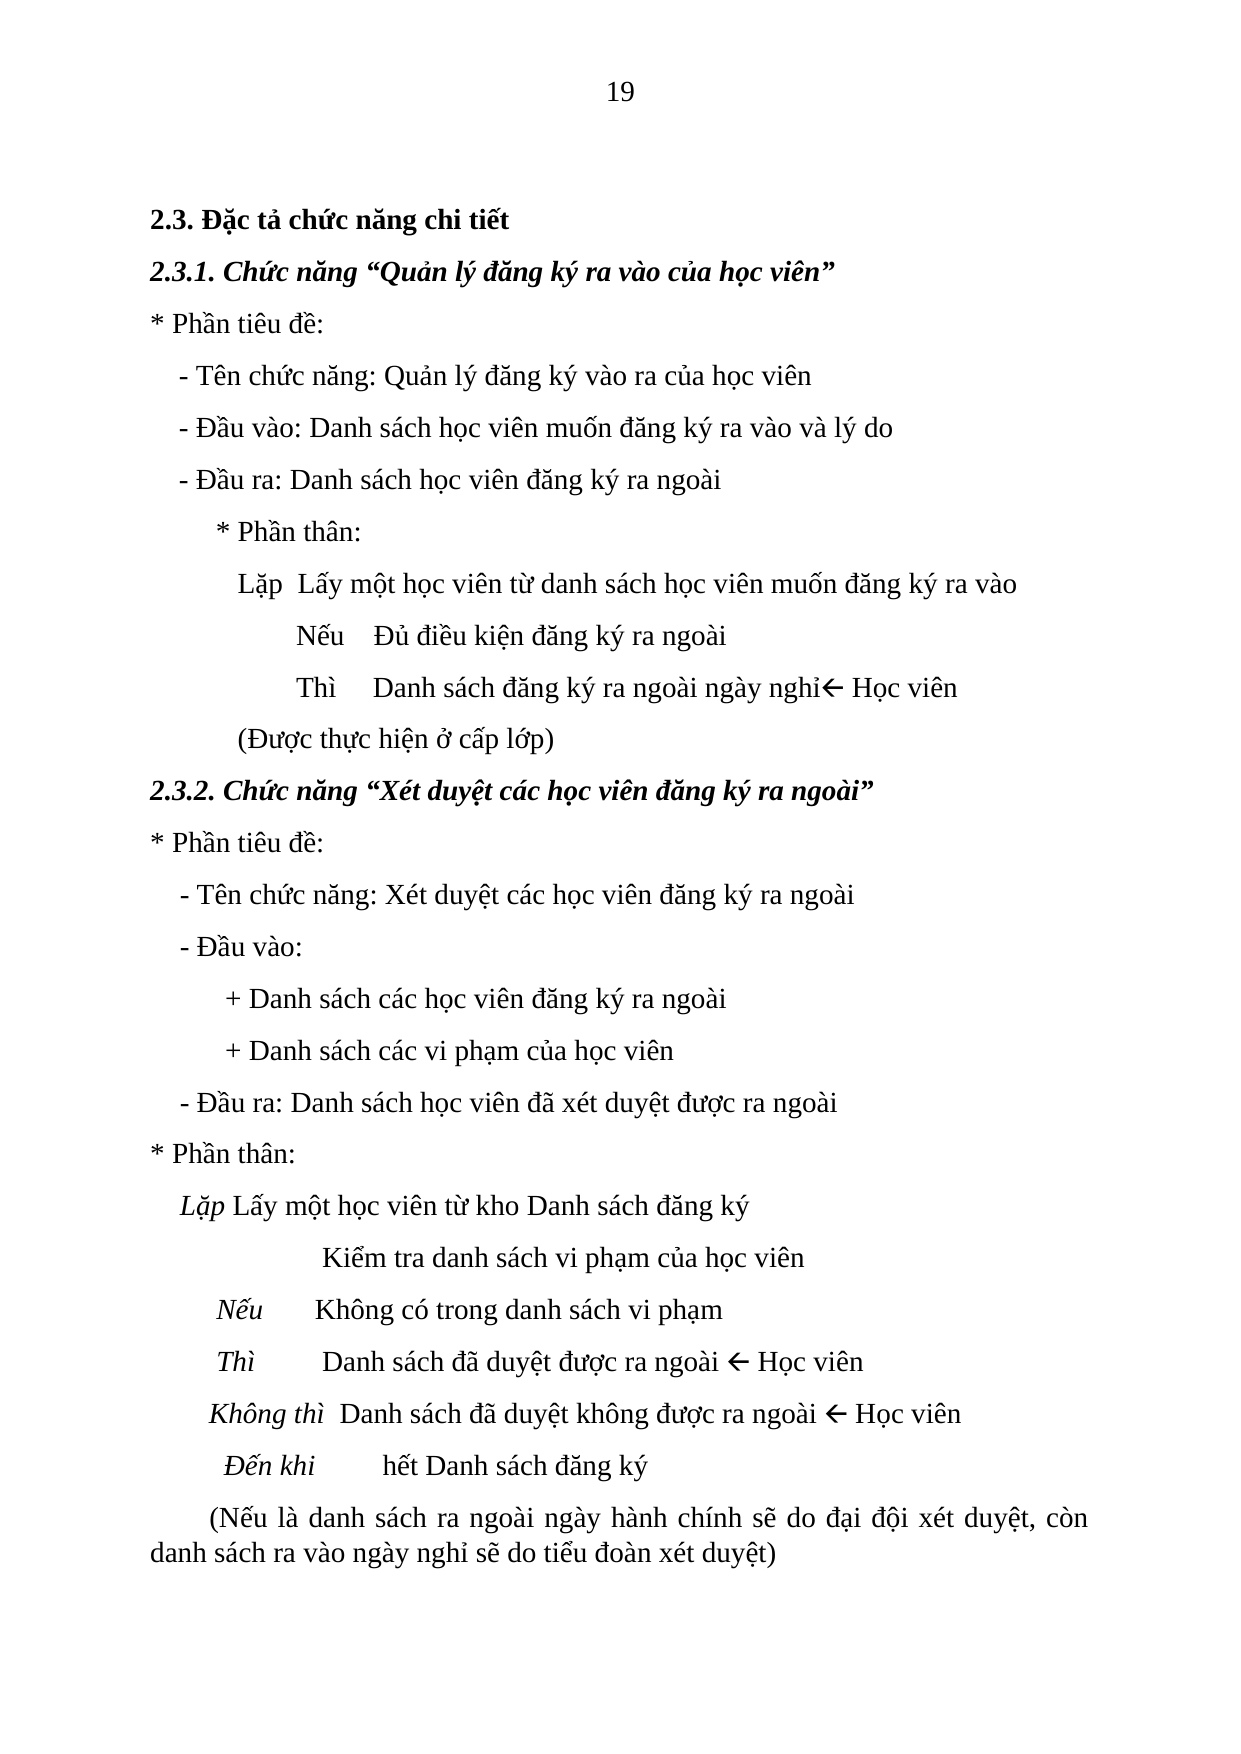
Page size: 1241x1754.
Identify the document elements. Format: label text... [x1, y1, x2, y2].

text Lặp Lấy một học viên từ kho Danh sách đăng ký [150, 1188, 1090, 1222]
text * Phần thân: [150, 514, 1090, 548]
text Thì Danh sách đăng ký ra ngoài ngày nghỉ🡨 Học viên [150, 670, 1090, 703]
text * Phần thân: [150, 1137, 1090, 1170]
text - Đầu vào: [150, 929, 1090, 963]
text Đến khi hết Danh sách đăng ký [150, 1448, 1090, 1481]
text - Đầu ra: Danh sách học viên đã xét duyệt được ra ngoài [150, 1085, 1090, 1118]
text Nếu Đủ điều kiện đăng ký ra ngoài [150, 618, 1090, 651]
text * Phần tiêu đề: [150, 307, 1090, 340]
text - Tên chức năng: Quản lý đăng ký vào ra của học viên [150, 358, 1090, 392]
text (Được thực hiện ở cấp lớp) [150, 722, 1090, 755]
subtitle 2.3. Đặc tả chức năng chi tiết [150, 202, 1090, 235]
text - Đầu vào: Danh sách học viên muốn đăng ký ra vào và lý do [150, 410, 1090, 444]
text + Danh sách các học viên đăng ký ra ngoài [150, 981, 1090, 1014]
text * Phần tiêu đề: [150, 825, 1090, 859]
text Không thì Danh sách đã duyệt không được ra ngoài 🡨 Học viên [150, 1396, 1090, 1429]
text Lặp Lấy một học viên từ danh sách học viên muốn đăng ký ra vào [150, 566, 1090, 599]
text - Đầu ra: Danh sách học viên đăng ký ra ngoài [150, 462, 1090, 496]
text + Danh sách các vi phạm của học viên [150, 1033, 1090, 1066]
text Nếu Không có trong danh sách vi phạm [150, 1292, 1090, 1326]
text (Nếu là danh sách ra ngoài ngày hành chính sẽ do đại đội xét duyệt, còn danh sách ra vào ngày nghỉ sẽ do tiểu đoàn xét duyệt) [150, 1500, 1090, 1568]
text Kiểm tra danh sách vi phạm của học viên [150, 1240, 1090, 1274]
subtitle 2.3.2. Chức năng “Xét duyệt các học viên đăng ký ra ngoài” [150, 773, 1090, 807]
text - Tên chức năng: Xét duyệt các học viên đăng ký ra ngoài [150, 877, 1090, 911]
text Thì Danh sách đã duyệt được ra ngoài 🡨 Học viên [150, 1344, 1090, 1378]
subtitle 2.3.1. Chức năng “Quản lý đăng ký ra vào của học viên” [150, 254, 1090, 287]
